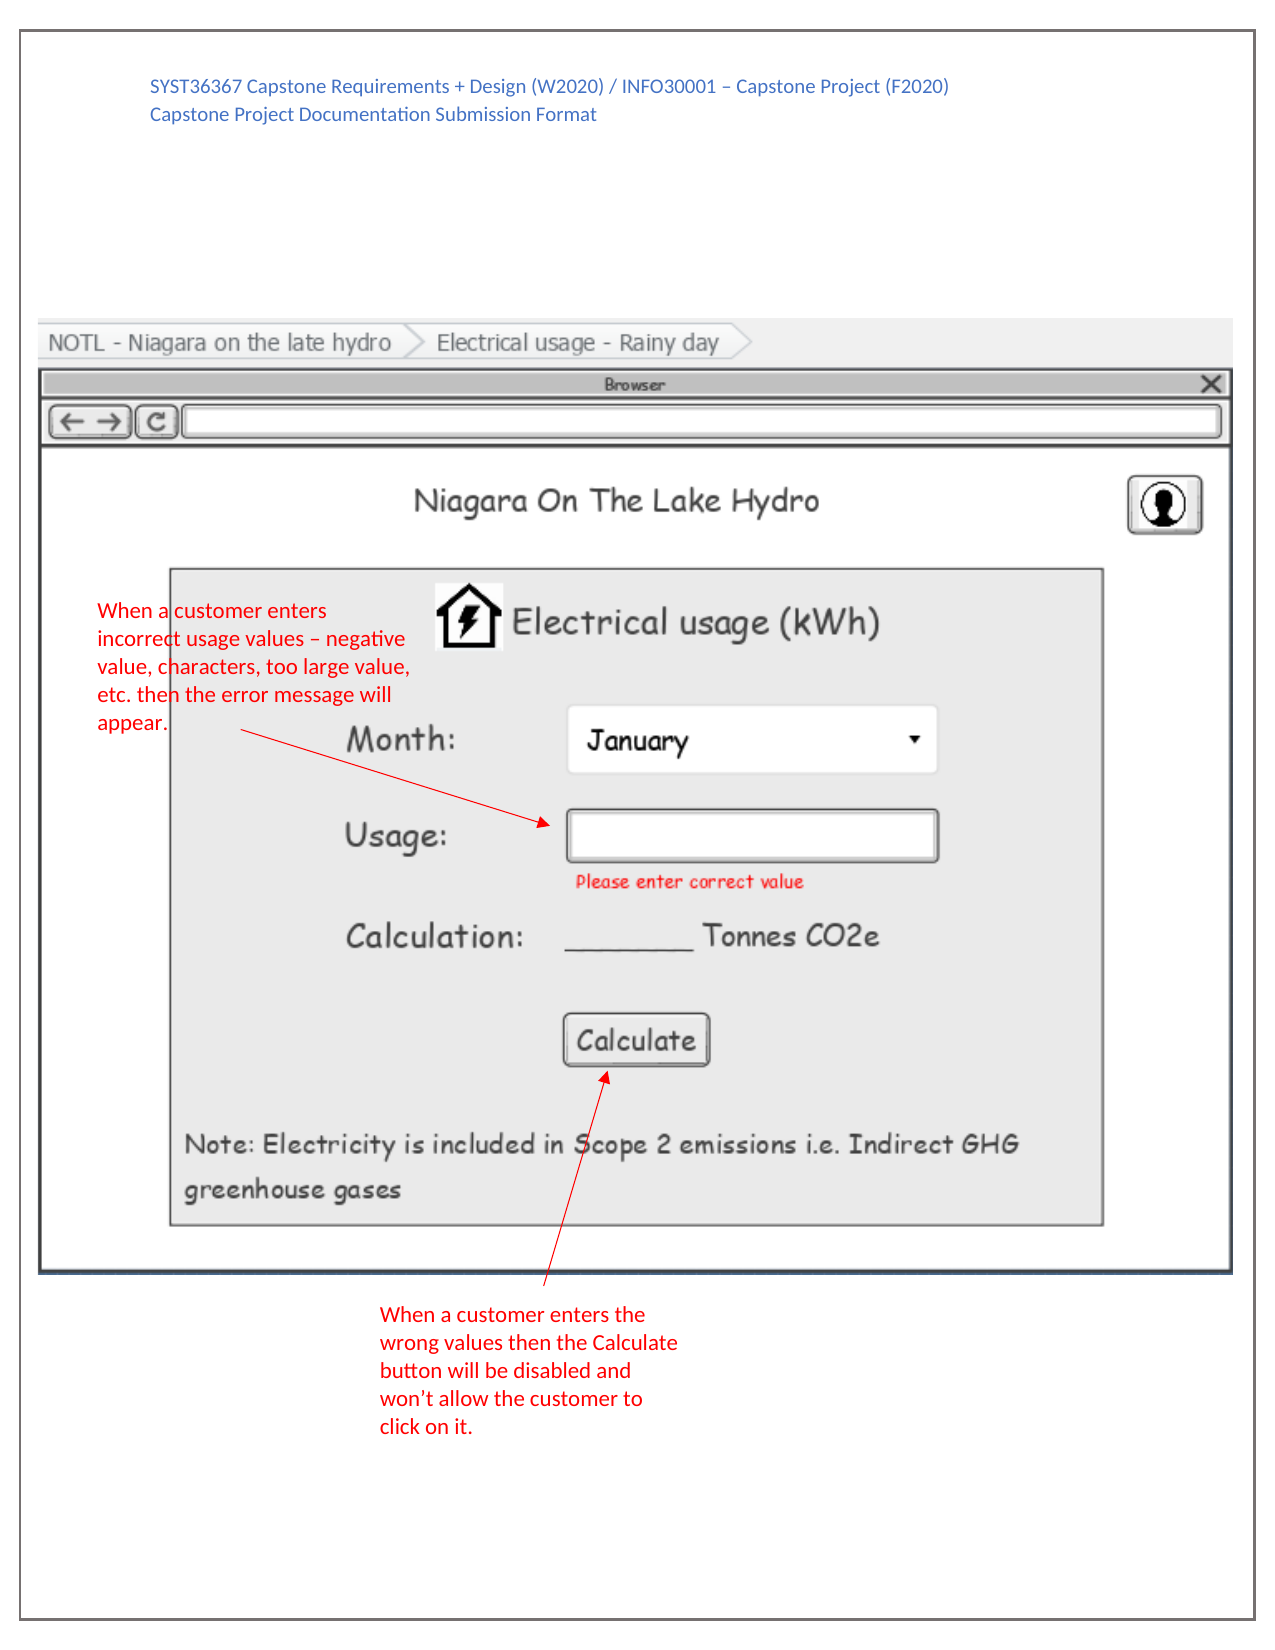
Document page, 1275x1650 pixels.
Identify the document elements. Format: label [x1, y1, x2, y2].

picture [37, 318, 1233, 1275]
